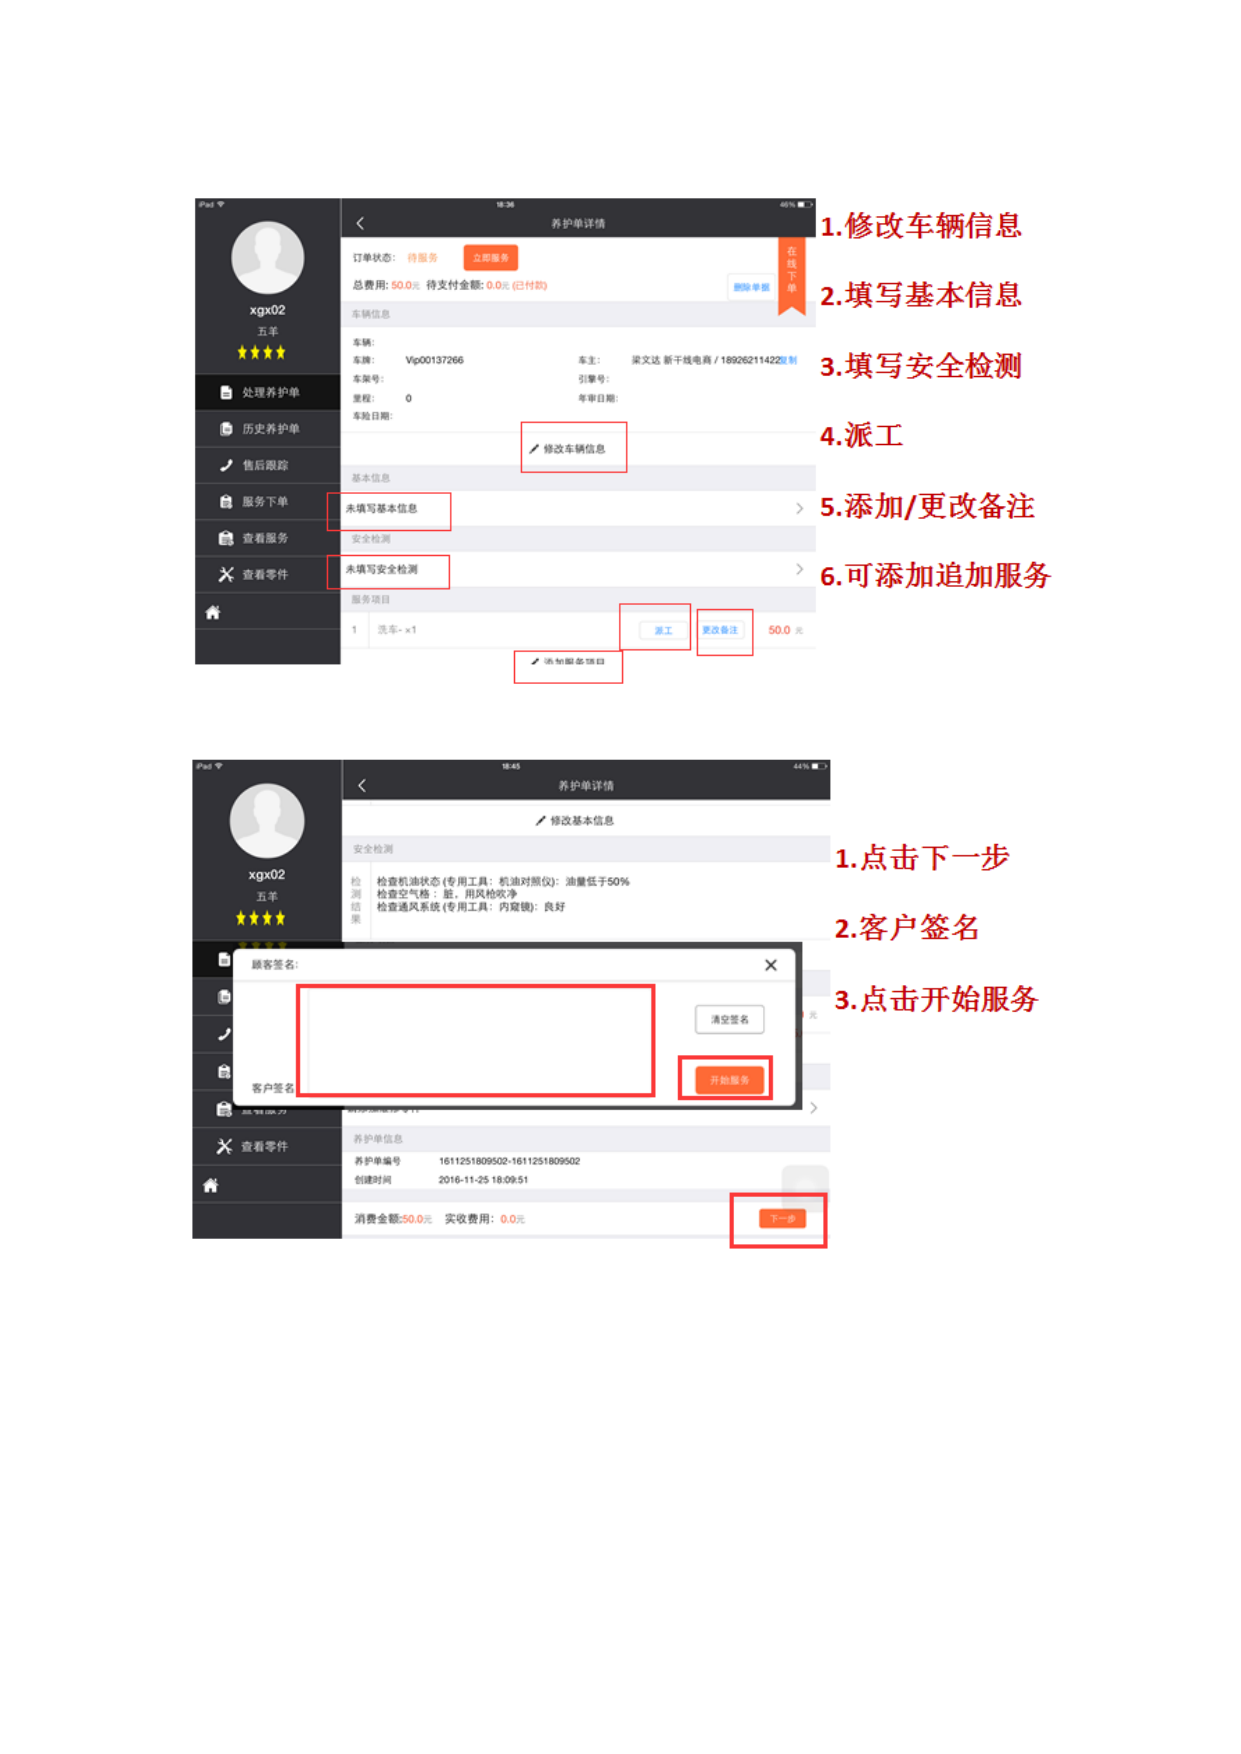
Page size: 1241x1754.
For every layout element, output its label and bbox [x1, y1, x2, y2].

picture [187, 747, 1053, 1302]
picture [187, 162, 1053, 727]
